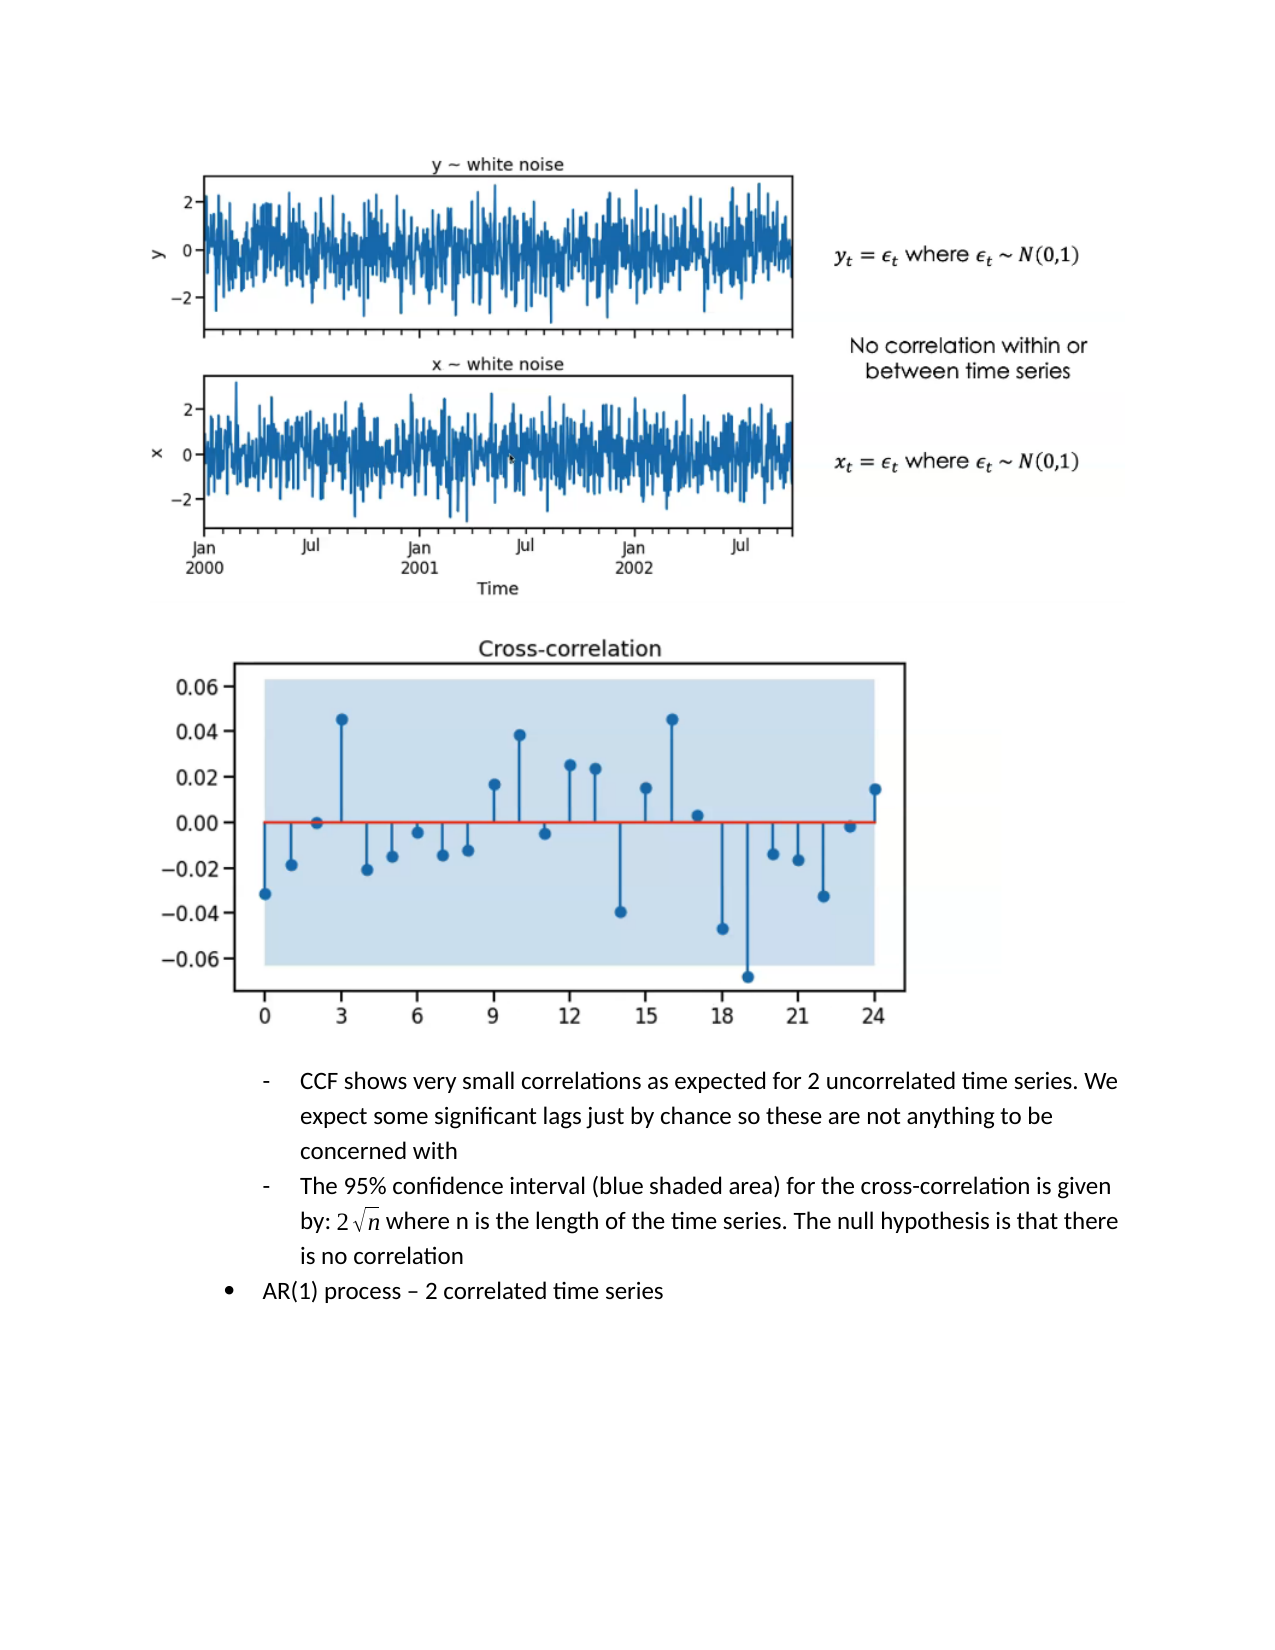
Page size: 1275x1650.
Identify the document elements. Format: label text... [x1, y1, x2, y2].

list AR(1) process – 2 correlated time series [225, 1275, 1125, 1305]
list CCF shows very small correlations as expected for 2 uncorrelated time series. We expect some significant lags just by chance so these are not anything to be concerned with [262, 1065, 1125, 1165]
list The 95% confidence interval (blue shaded area) for the cross-correlation is given by: where n is the length of the time series. The null hypothesis is that there is no correlation [262, 1170, 1125, 1270]
picture [150, 624, 1002, 1044]
picture [150, 150, 1125, 603]
